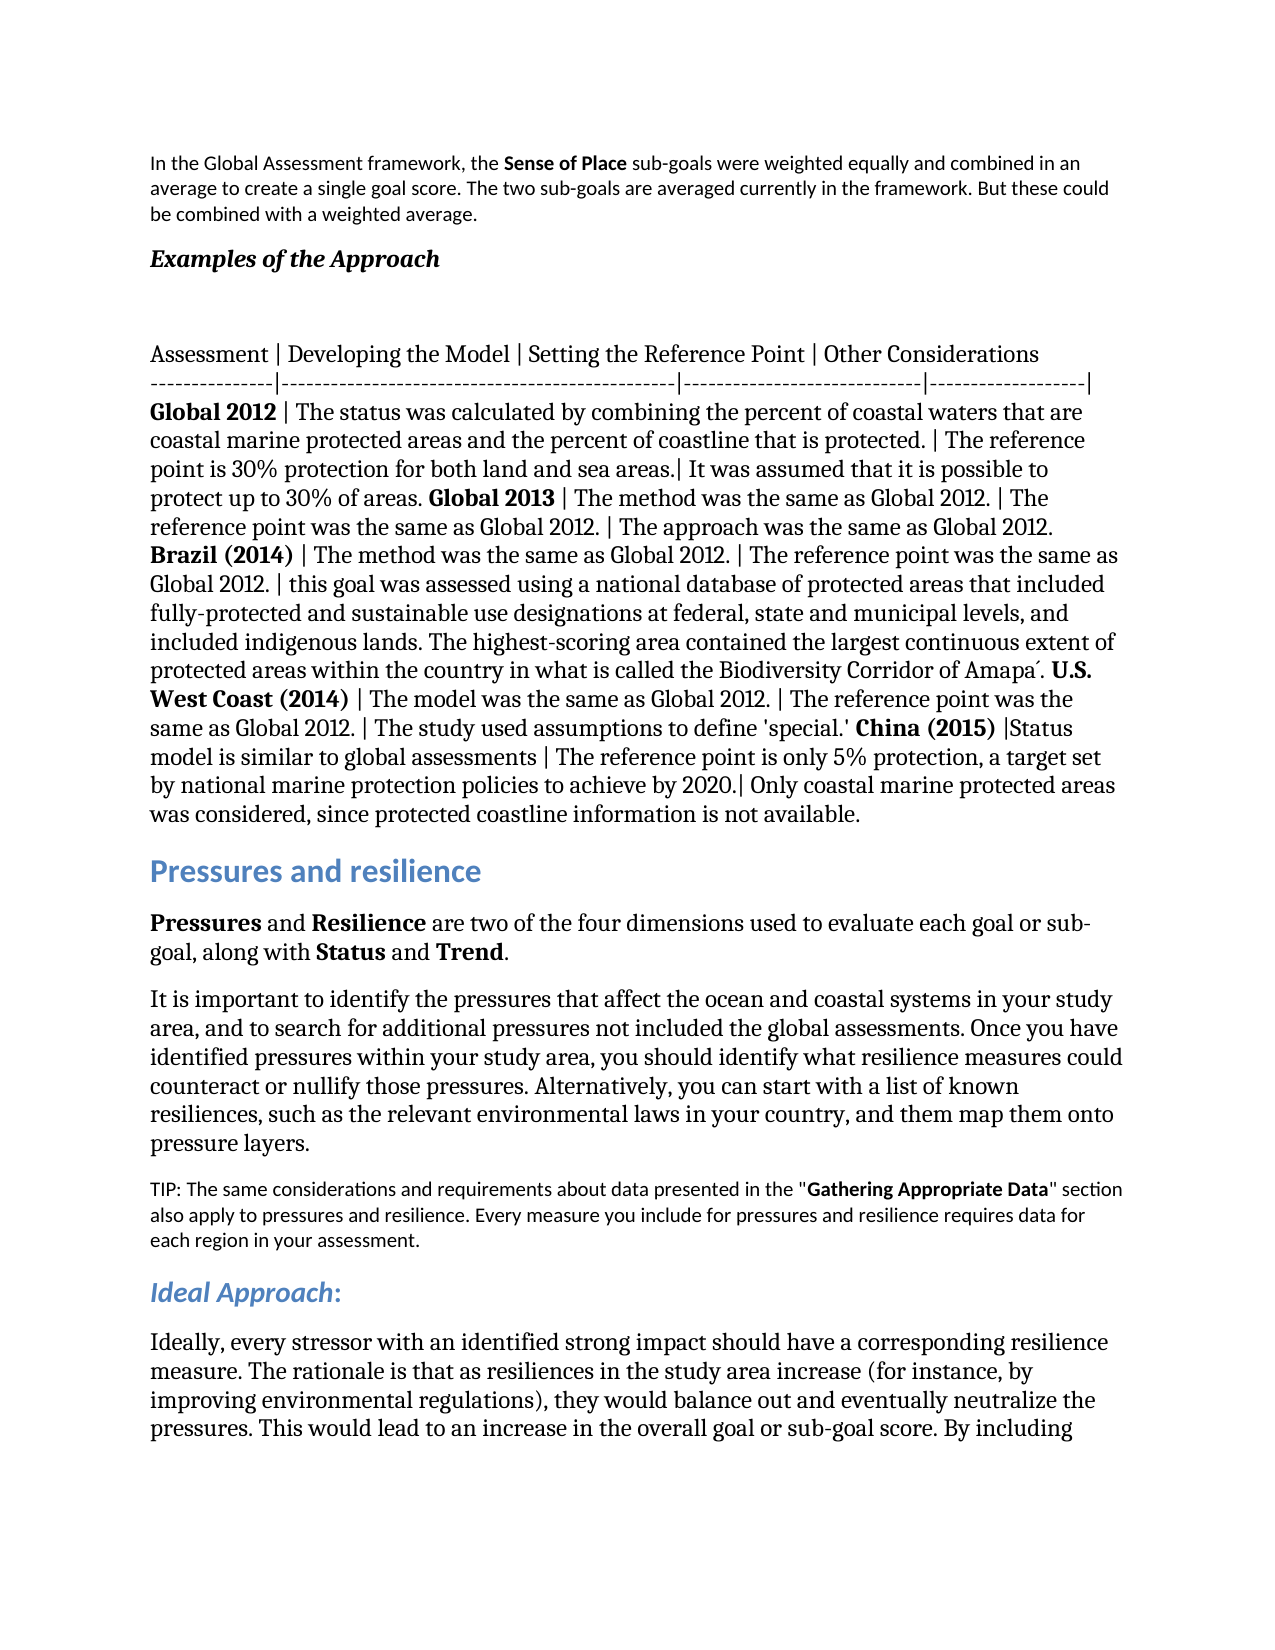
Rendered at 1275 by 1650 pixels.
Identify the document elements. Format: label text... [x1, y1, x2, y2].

subtitle Pressures and resilience [150, 849, 1125, 890]
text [150, 1328, 1125, 1443]
subtitle Ideal Approach: [150, 1274, 1125, 1309]
text TIP: The same considerations and requirements about data presented in the "Gathering Appropriate Data" section also apply to pressures and resilience. Every measure you include for pressures and resilience requires data for each region in your assessment. [150, 1177, 1125, 1253]
text Pressures and Resilience are two of the four dimensions used to evaluate each goal or sub-goal, along with Status and Trend. [150, 909, 1125, 967]
text Assessment | Developing the Model | Setting the Reference Point | Other Considerations ---------------|------------------------------------------------|-----------------------------|-------------------| Global 2012 | The status was calculated by combining the percent of coastal waters that are coastal marine protected areas and the percent of coastline that is protected. | The reference point is 30% protection for both land and sea areas.| It was assumed that it is possible to protect up to 30% of areas. Global 2013 | The method was the same as Global 2012. | The reference point was the same as Global 2012. | The approach was the same as Global 2012. Brazil (2014) | The method was the same as Global 2012. | The reference point was the same as Global 2012. | this goal was assessed using a national database of protected areas that included fully-protected and sustainable use designations at federal, state and municipal levels, and included indigenous lands. The highest-scoring area contained the largest continuous extent of protected areas within the country in what is called the Biodiversity Corridor of Amapa´. U.S. West Coast (2014) | The model was the same as Global 2012. | The reference point was the same as Global 2012. | The study used assumptions to define 'special.' China (2015) |Status model is similar to global assessments | The reference point is only 5% protection, a target set by national marine protection policies to achieve by 2020.| Only coastal marine protected areas was considered, since protected coastline information is not available. [150, 340, 1125, 829]
text In the Global Assessment framework, the Sense of Place sub-goals were weighted equally and combined in an average to create a single goal score. The two sub-goals are averaged currently in the framework. But these could be combined with a weighted average. [150, 150, 1125, 226]
text Examples of the Approach [150, 245, 1125, 274]
text It is important to identify the pressures that affect the ocean and coastal systems in your study area, and to search for additional pressures not included the global assessments. Once you have identified pressures within your study area, you should identify what resilience measures could counteract or nullify those pressures. Alternatively, you can start with a list of known resiliences, such as the relevant environmental laws in your country, and them map them onto pressure layers. [150, 985, 1125, 1158]
